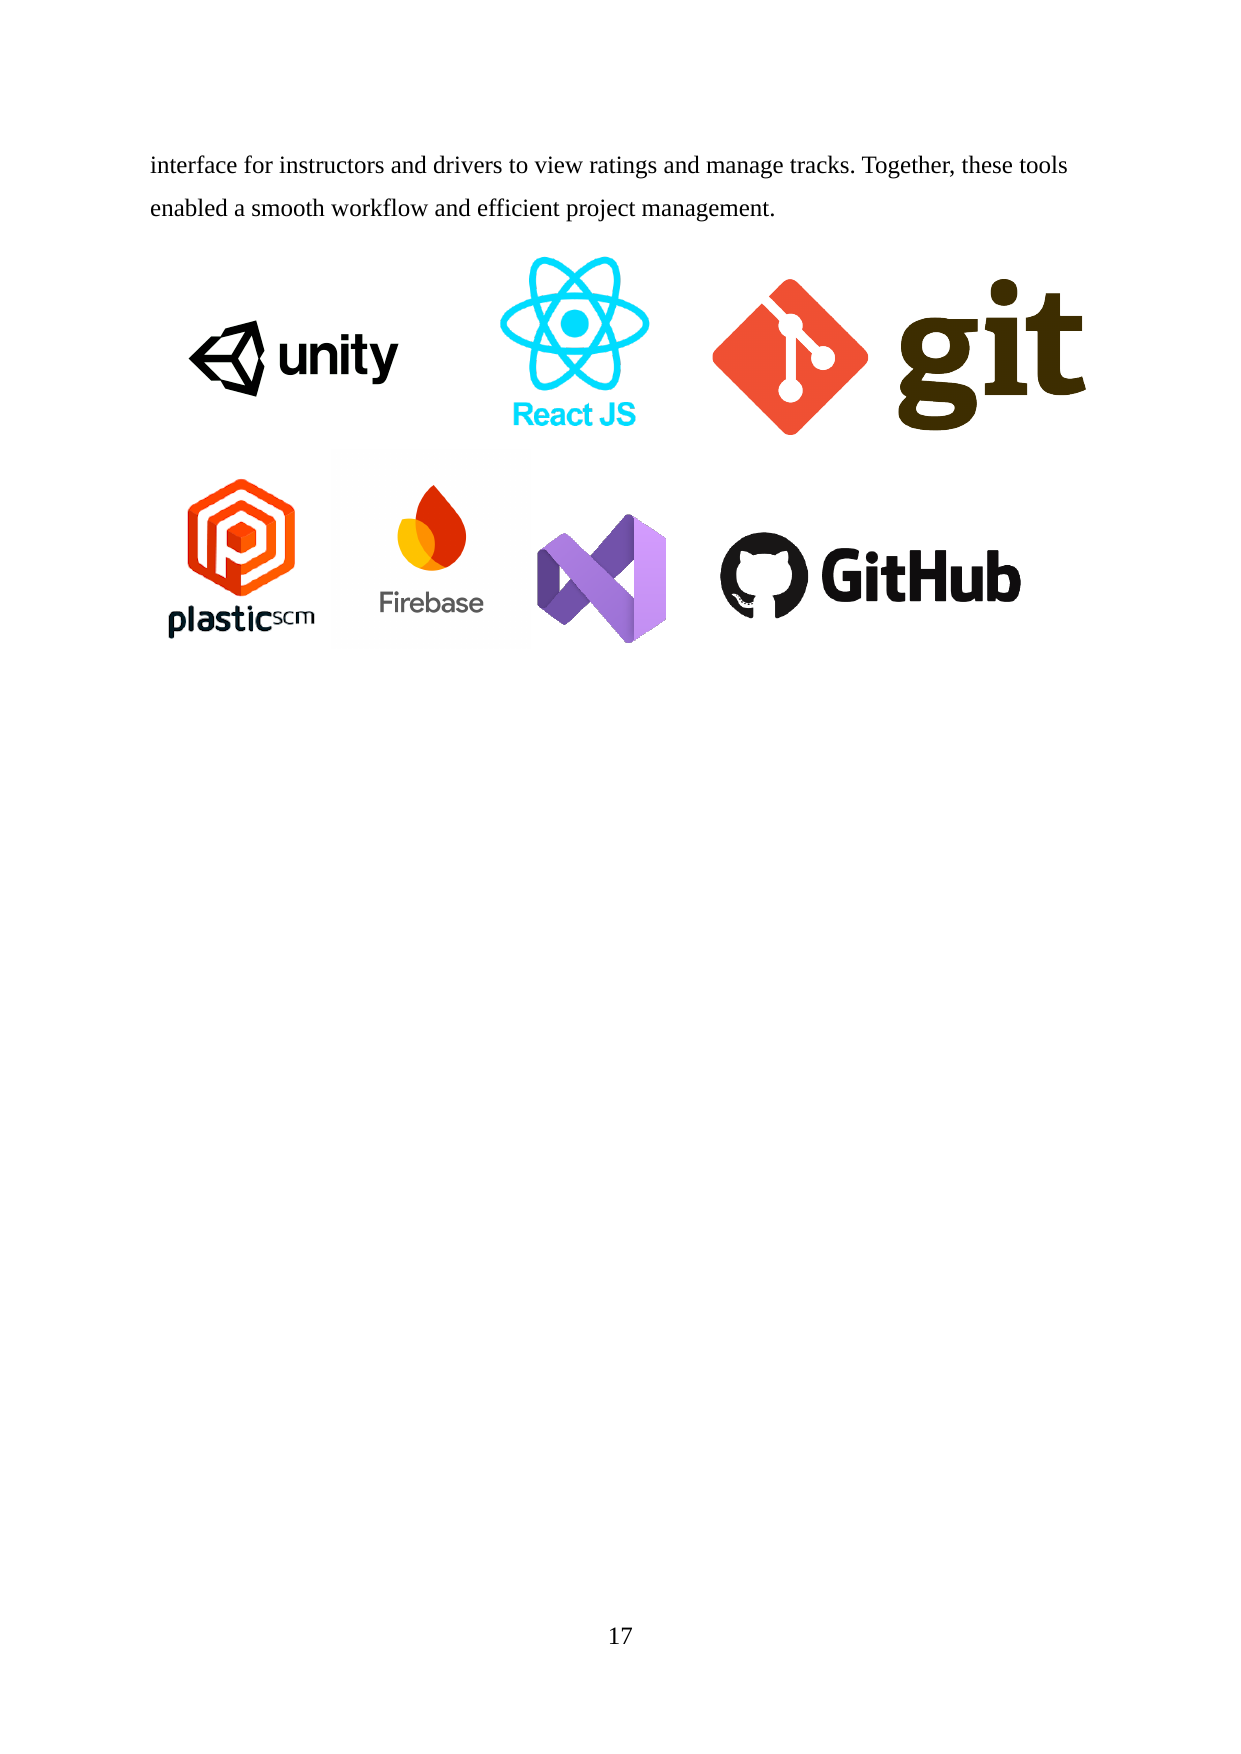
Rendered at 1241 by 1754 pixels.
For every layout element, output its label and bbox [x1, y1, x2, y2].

text [150, 150, 1090, 222]
picture [150, 252, 1086, 435]
picture [150, 449, 1069, 649]
